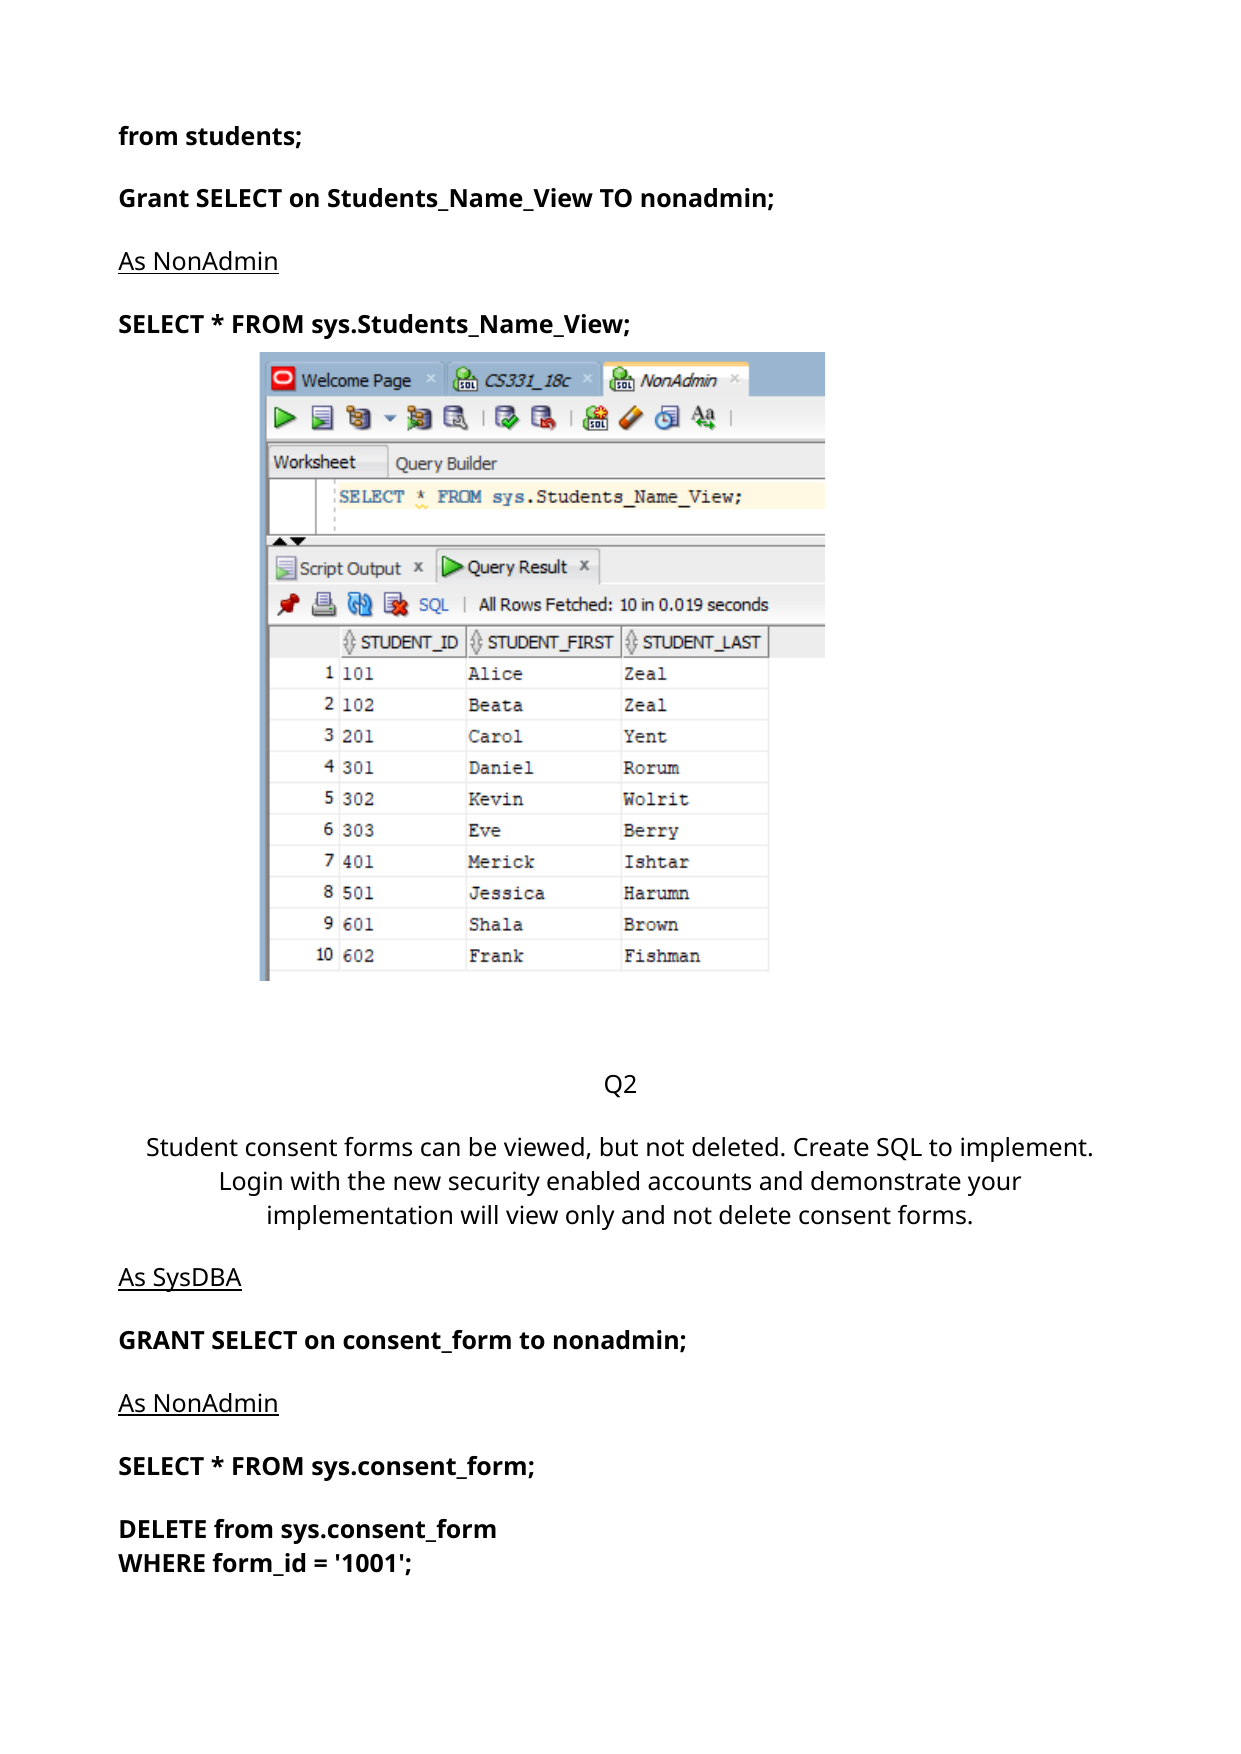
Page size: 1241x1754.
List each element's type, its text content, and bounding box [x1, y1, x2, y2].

text Student consent forms can be viewed, but not deleted. Create SQL to implement. [118, 1129, 1122, 1163]
picture [259, 352, 826, 981]
text DELETE from sys.consent_form [118, 1511, 1122, 1545]
text Grant SELECT on Students_Name_View TO nonadmin; [118, 181, 1122, 215]
text GRANT SELECT on consent_form to nonadmin; [118, 1323, 1122, 1357]
text SELECT * FROM sys.consent_form; [118, 1448, 1122, 1483]
text SELECT * FROM sys.Students_Name_View; [118, 307, 1122, 341]
text WHERE form_id = '1001'; [118, 1545, 1122, 1579]
text As SysDBA [118, 1260, 1122, 1294]
text from students; [118, 118, 1122, 152]
text As NonAdmin [118, 244, 1122, 278]
text implementation will view only and not delete consent forms. [118, 1197, 1122, 1231]
text Login with the new security enabled accounts and demonstrate your [118, 1163, 1122, 1197]
text Q2 [118, 1066, 1122, 1100]
text As NonAdmin [118, 1386, 1122, 1420]
